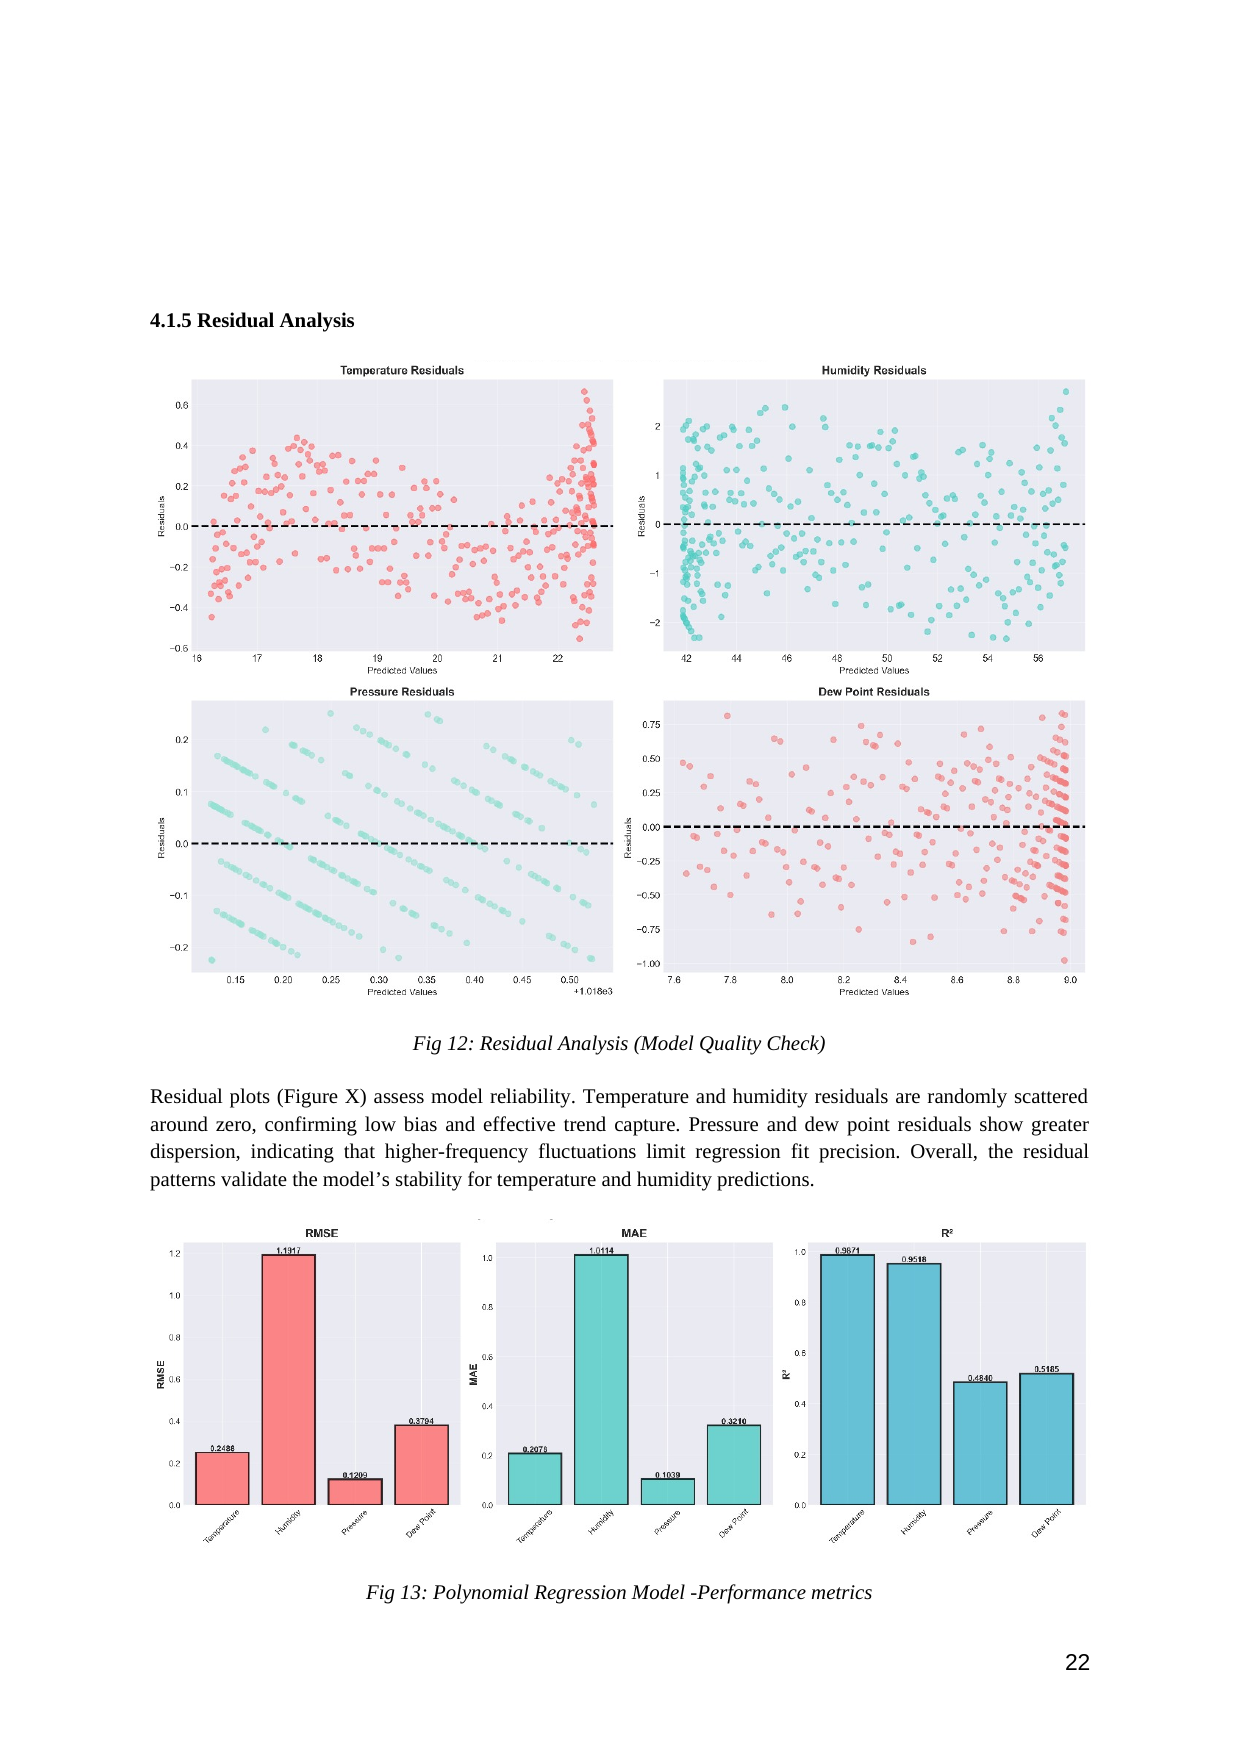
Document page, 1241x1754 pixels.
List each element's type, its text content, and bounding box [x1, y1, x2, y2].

picture [150, 1219, 1091, 1551]
picture [150, 360, 1091, 1003]
text Fig 12: Residual Analysis (Model Quality Check) [150, 1031, 1090, 1055]
text 4.1.5 Residual Analysis [150, 308, 1090, 332]
text Residual plots (Figure X) assess model reliability. Temperature and humidity residuals are randomly scattered around zero, confirming low bias and effective trend capture. Pressure and dew point residuals show greater dispersion, indicating that higher-frequency fluctuations limit regression fit precision. Overall, the residual patterns validate the model’s stability for temperature and humidity predictions. [150, 1084, 1090, 1191]
text Fig 13: Polynomial Regression Model -Performance metrics [150, 1580, 1090, 1604]
